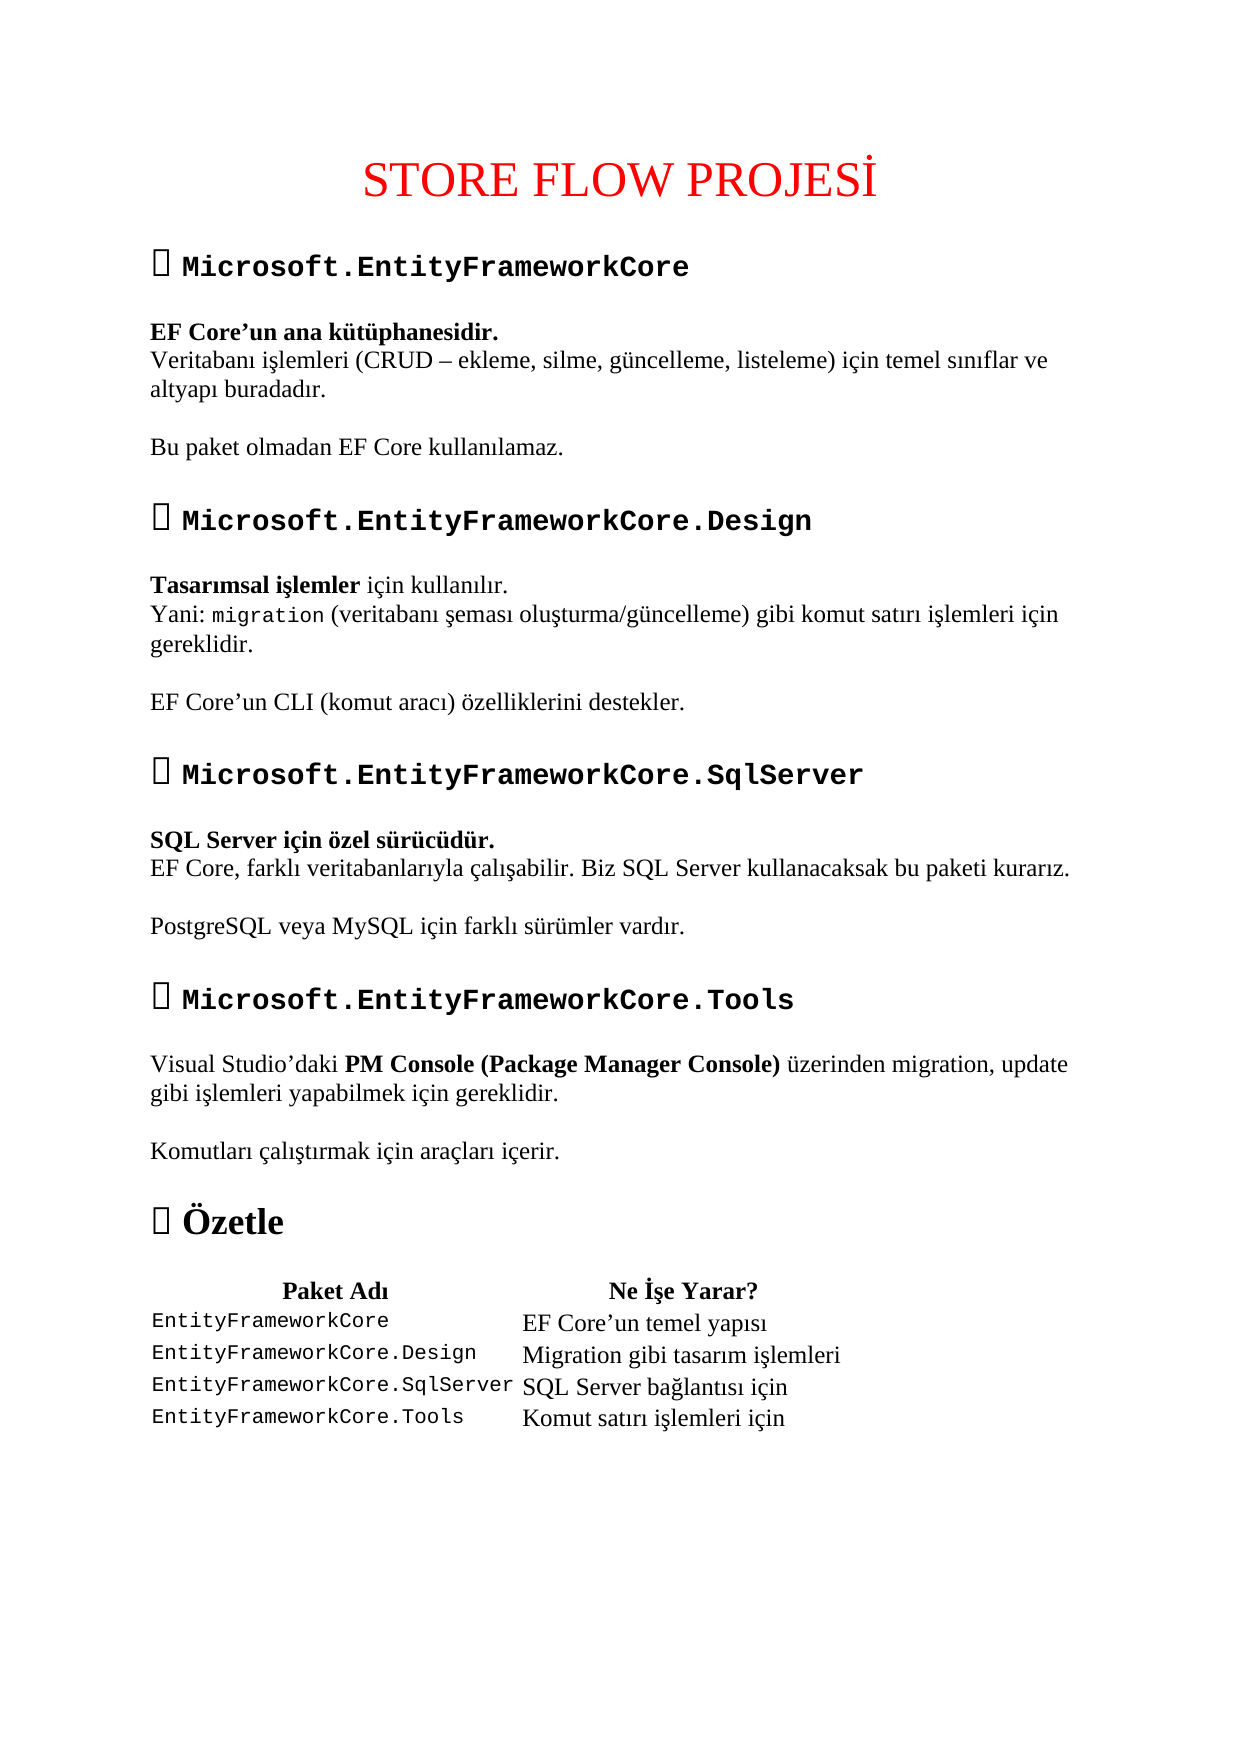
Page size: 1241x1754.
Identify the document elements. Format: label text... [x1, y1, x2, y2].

text 💡 Özetle [150, 1194, 1090, 1245]
text EF Core’un CLI (komut aracı) özelliklerini destekler. [150, 687, 1090, 715]
text PostgreSQL veya MySQL için farklı sürümler vardır. [150, 911, 1090, 940]
table_header Paket Adı [150, 1274, 520, 1306]
text 🔹 Microsoft.EntityFrameworkCore.Tools [150, 969, 1090, 1020]
table_cell EntityFrameworkCore.Design [150, 1338, 520, 1370]
text 🔹 Microsoft.EntityFrameworkCore.Design [150, 490, 1090, 541]
text STORE FLOW PROJESİ [150, 150, 1090, 207]
table_cell Migration gibi tasarım işlemleri [520, 1338, 847, 1370]
table_cell EntityFrameworkCore [150, 1306, 520, 1338]
text Bu paket olmadan EF Core kullanılamaz. [150, 432, 1090, 461]
table_cell SQL Server bağlantısı için [520, 1370, 847, 1402]
text EF Core’un ana kütüphanesidir. Veritabanı işlemleri (CRUD – ekleme, silme, güncelleme, listeleme) için temel sınıflar ve altyapı buradadır. [150, 317, 1090, 403]
table_cell Komut satırı işlemleri için [520, 1402, 847, 1434]
text SQL Server için özel sürücüdür. EF Core, farklı veritabanlarıyla çalışabilir. Biz SQL Server kullanacaksak bu paketi kurarız. [150, 825, 1090, 882]
text 🔹 Microsoft.EntityFrameworkCore.SqlServer [150, 744, 1090, 796]
table_header Ne İşe Yarar? [520, 1274, 847, 1306]
table_cell EntityFrameworkCore.Tools [150, 1402, 520, 1434]
table_cell EntityFrameworkCore.SqlServer [150, 1370, 520, 1402]
text Tasarımsal işlemler için kullanılır. Yani: migration (veritabanı şeması oluşturma/güncelleme) gibi komut satırı işlemleri için gereklidir. [150, 570, 1090, 657]
text Komutları çalıştırmak için araçları içerir. [150, 1136, 1090, 1165]
text 🔹 Microsoft.EntityFrameworkCore [150, 237, 1090, 288]
text Visual Studio’daki PM Console (Package Manager Console) üzerinden migration, update gibi işlemleri yapabilmek için gereklidir. [150, 1049, 1090, 1107]
table_cell EF Core’un temel yapısı [520, 1306, 847, 1338]
